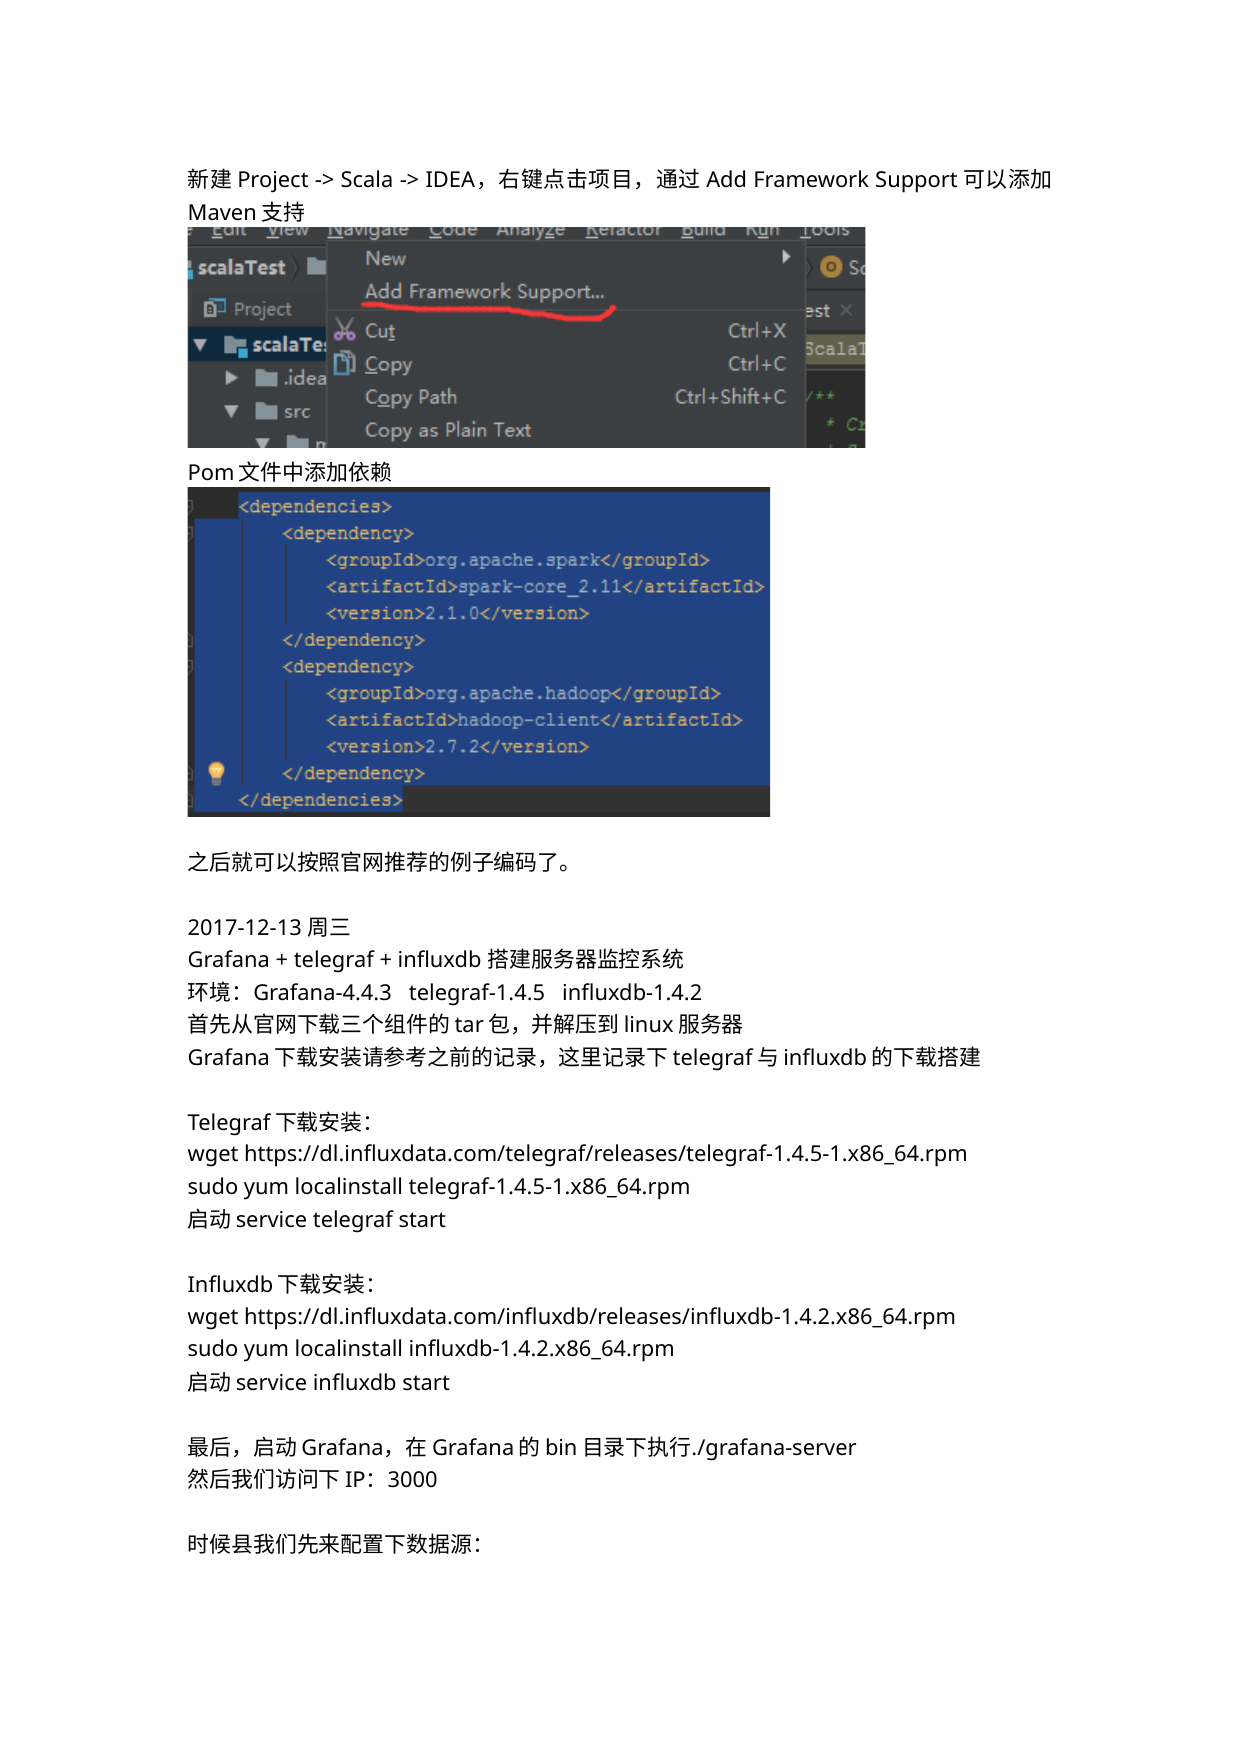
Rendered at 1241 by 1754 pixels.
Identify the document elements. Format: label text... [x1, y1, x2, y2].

text 时候县我们先来配置下数据源： [187, 1527, 1053, 1559]
text Grafana下载安装请参考之前的记录，这里记录下telegraf与influxdb的下载搭建 [187, 1039, 1053, 1072]
text Influxdb下载安装： [187, 1267, 1053, 1299]
picture [187, 227, 866, 448]
text wget https://dl.influxdata.com/influxdb/releases/influxdb-1.4.2.x86_64.rpm [187, 1299, 1053, 1332]
text wget https://dl.influxdata.com/telegraf/releases/telegraf-1.4.5-1.x86_64.rpm [187, 1137, 1053, 1169]
text Pom文件中添加依赖 [187, 454, 1053, 487]
text Grafana + telegraf + influxdb 搭建服务器监控系统 [187, 942, 1053, 974]
text 然后我们访问下IP：3000 [187, 1462, 1053, 1494]
text 启动service influxdb start [187, 1364, 1053, 1397]
text 2017-12-13 周三 [187, 909, 1053, 942]
text 最后，启动Grafana，在Grafana的bin目录下执行./grafana-server [187, 1429, 1053, 1462]
text sudo yum localinstall influxdb-1.4.2.x86_64.rpm [187, 1332, 1053, 1364]
text 之后就可以按照官网推荐的例子编码了。 [187, 844, 1053, 877]
text 首先从官网下载三个组件的tar包，并解压到linux服务器 [187, 1007, 1053, 1039]
text sudo yum localinstall telegraf-1.4.5-1.x86_64.rpm [187, 1169, 1053, 1202]
text 启动service telegraf start [187, 1202, 1053, 1234]
text 新建Project -> Scala -> IDEA，右键点击项目，通过Add Framework Support可以添加Maven支持 [187, 162, 1053, 227]
text Telegraf下载安装： [187, 1104, 1053, 1137]
text 环境：Grafana-4.4.3 telegraf-1.4.5 influxdb-1.4.2 [187, 974, 1053, 1007]
picture [187, 487, 771, 817]
